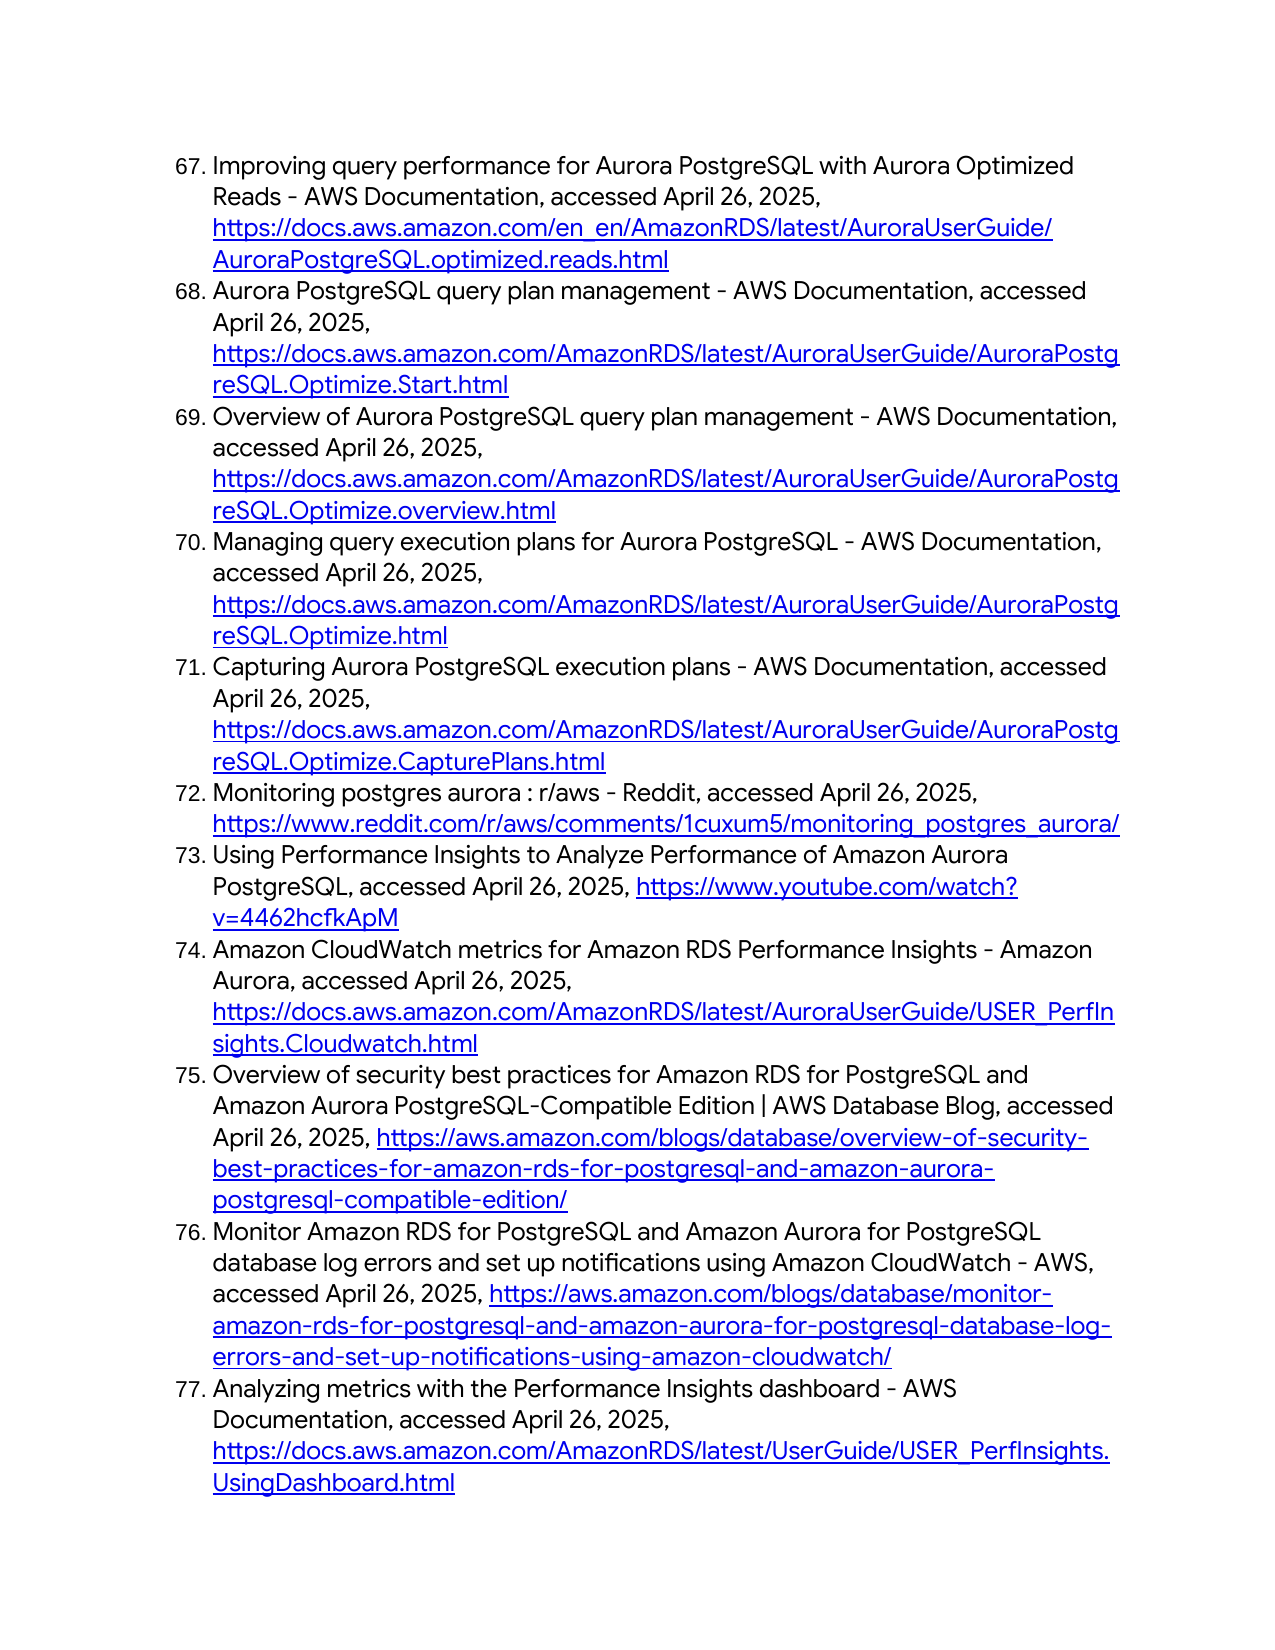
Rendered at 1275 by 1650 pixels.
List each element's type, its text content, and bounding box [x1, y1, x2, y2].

list Managing query execution plans for Aurora PostgreSQL - AWS Documentation, accessed April 26, 2025, https://docs.aws.amazon.com/AmazonRDS/latest/AuroraUserGuide/AuroraPostgreSQL.Optimize.html [175, 526, 1125, 652]
list Overview of security best practices for Amazon RDS for PostgreSQL and Amazon Aurora PostgreSQL-Compatible Edition | AWS Database Blog, accessed April 26, 2025, https://aws.amazon.com/blogs/database/overview-of-security-best-practices-for-amazon-rds-for-postgresql-and-amazon-aurora-postgresql-compatible-edition/ [175, 1059, 1125, 1216]
list Capturing Aurora PostgreSQL execution plans - AWS Documentation, accessed April 26, 2025, https://docs.aws.amazon.com/AmazonRDS/latest/AuroraUserGuide/AuroraPostgreSQL.Optimize.CapturePlans.html [175, 652, 1125, 777]
list Improving query performance for Aurora PostgreSQL with Aurora Optimized Reads - AWS Documentation, accessed April 26, 2025, https://docs.aws.amazon.com/en_en/AmazonRDS/latest/AuroraUserGuide/AuroraPostgreSQL.optimized.reads.html [175, 150, 1125, 275]
list Amazon CloudWatch metrics for Amazon RDS Performance Insights - Amazon Aurora, accessed April 26, 2025, https://docs.aws.amazon.com/AmazonRDS/latest/AuroraUserGuide/USER_PerfInsights.Cloudwatch.html [175, 934, 1125, 1059]
list Monitoring postgres aurora : r/aws - Reddit, accessed April 26, 2025, https://www.reddit.com/r/aws/comments/1cuxum5/monitoring_postgres_aurora/ [175, 777, 1125, 840]
list Using Performance Insights to Analyze Performance of Amazon Aurora PostgreSQL, accessed April 26, 2025, https://www.youtube.com/watch?v=4462hcfkApM [175, 840, 1125, 934]
list Monitor Amazon RDS for PostgreSQL and Amazon Aurora for PostgreSQL database log errors and set up notifications using Amazon CloudWatch - AWS, accessed April 26, 2025, https://aws.amazon.com/blogs/database/monitor-amazon-rds-for-postgresql-and-amazon-aurora-for-postgresql-database-log-errors-and-set-up-notifications-using-amazon-cloudwatch/ [175, 1216, 1125, 1373]
list Overview of Aurora PostgreSQL query plan management - AWS Documentation, accessed April 26, 2025, https://docs.aws.amazon.com/AmazonRDS/latest/AuroraUserGuide/AuroraPostgreSQL.Optimize.overview.html [175, 401, 1125, 526]
list Aurora PostgreSQL query plan management - AWS Documentation, accessed April 26, 2025, https://docs.aws.amazon.com/AmazonRDS/latest/AuroraUserGuide/AuroraPostgreSQL.Optimize.Start.html [175, 275, 1125, 401]
list Analyzing metrics with the Performance Insights dashboard - AWS Documentation, accessed April 26, 2025, https://docs.aws.amazon.com/AmazonRDS/latest/UserGuide/USER_PerfInsights.UsingDashboard.html [175, 1373, 1125, 1498]
